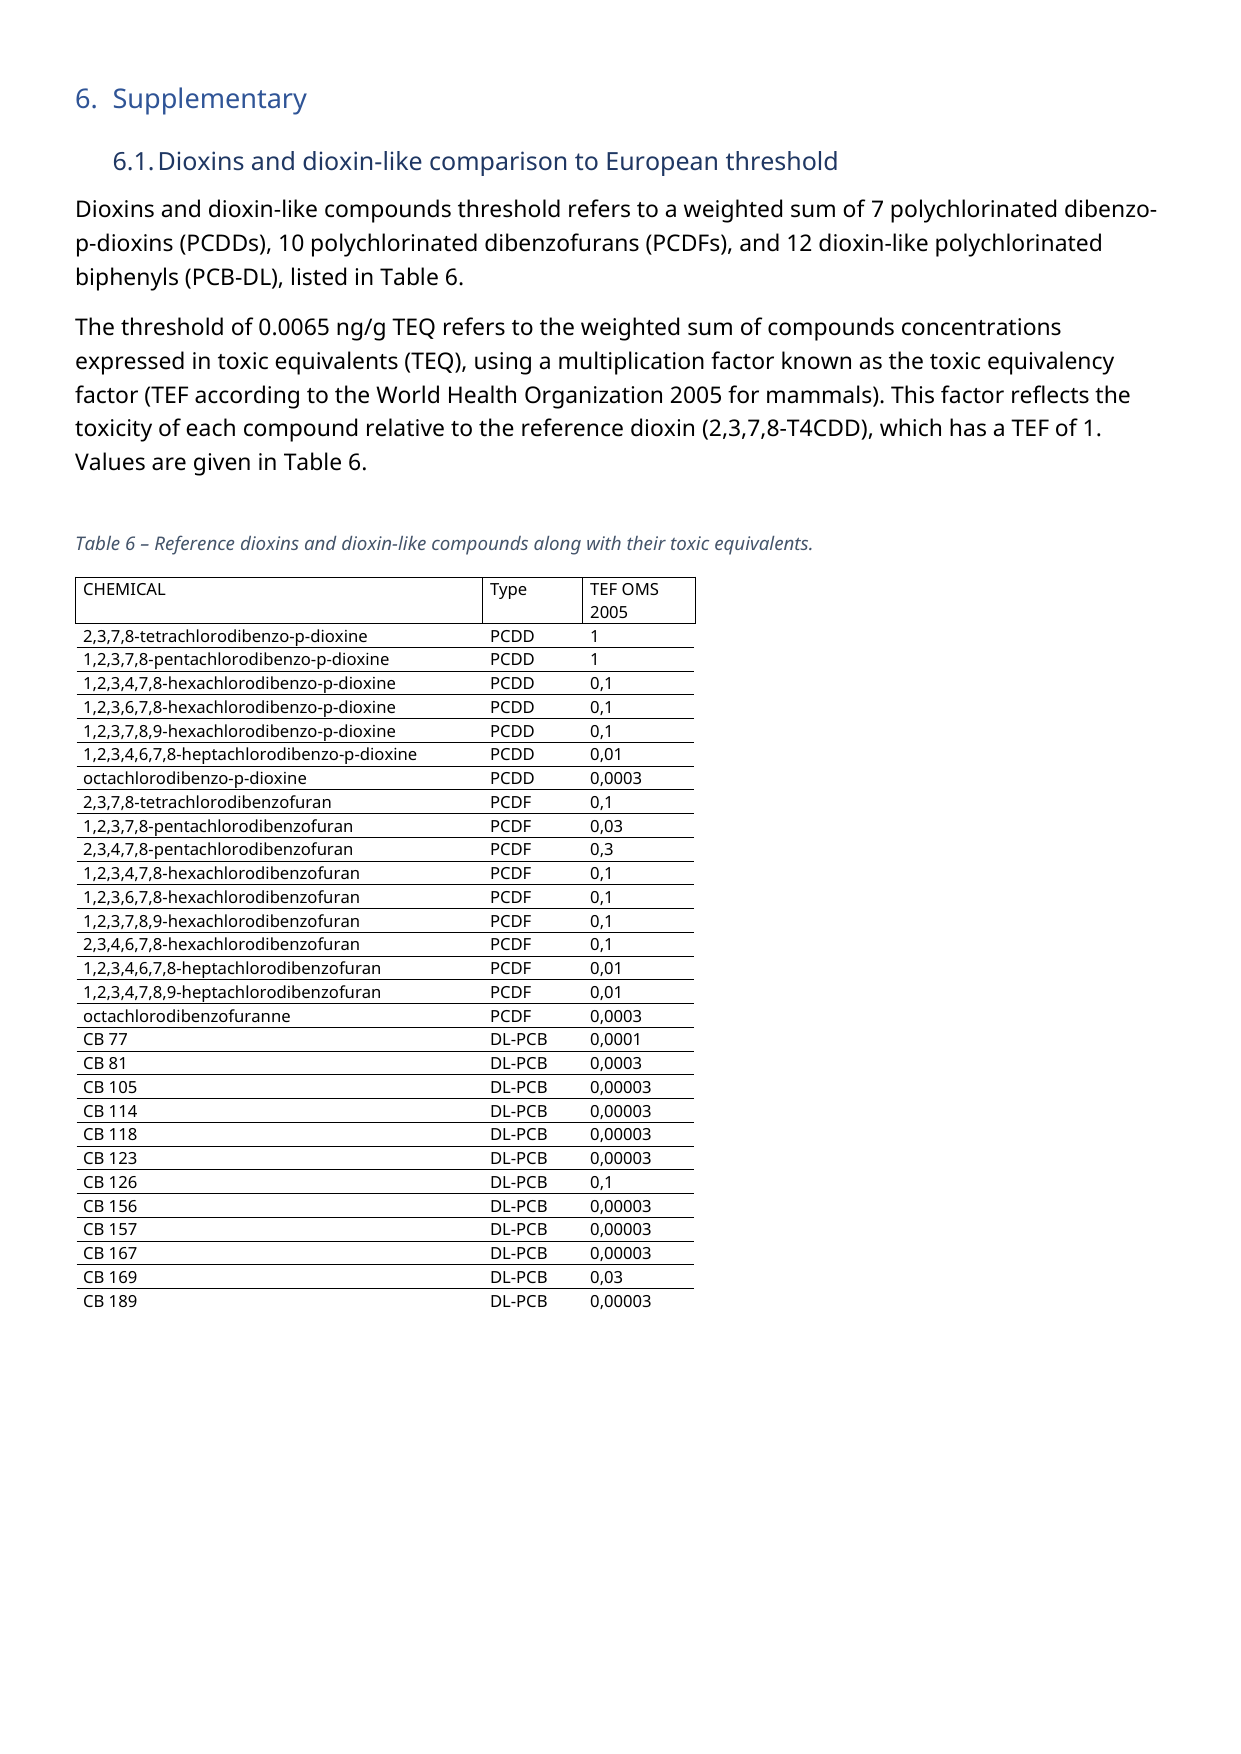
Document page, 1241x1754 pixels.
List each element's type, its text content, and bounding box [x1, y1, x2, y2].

table_cell PCDF [483, 790, 583, 813]
table_cell 1,2,3,4,7,8-hexachlorodibenzo-p-dioxine [76, 672, 482, 694]
table_cell 0,00003 [583, 1193, 695, 1217]
table_cell CB 169 [76, 1265, 482, 1288]
table_cell CB 81 [76, 1052, 482, 1074]
table_cell CB 77 [76, 1028, 482, 1051]
table_cell 0,1 [583, 718, 695, 742]
table_cell PCDF [483, 814, 583, 837]
table_cell 2,3,4,6,7,8-hexachlorodibenzofuran [76, 933, 482, 956]
table_cell PCDD [483, 624, 583, 647]
table_cell 1 [583, 624, 695, 647]
table_cell 1,2,3,7,8-pentachlorodibenzo-p-dioxine [76, 648, 482, 671]
table_cell DL-PCB [483, 1028, 583, 1051]
table_cell CB 189 [76, 1289, 482, 1312]
table_cell 1 [583, 647, 695, 671]
table_cell 0,00003 [583, 1074, 695, 1098]
table_cell 0,01 [583, 742, 695, 766]
table_cell PCDF [483, 933, 583, 956]
table_cell 0,00003 [583, 1122, 695, 1146]
table_cell CB 105 [76, 1075, 482, 1098]
table_cell PCDF [483, 957, 583, 979]
table_cell 1,2,3,4,7,8,9-heptachlorodibenzofuran [76, 980, 482, 1003]
table_cell 0,0003 [583, 1003, 695, 1027]
table_cell CB 167 [76, 1242, 482, 1264]
table_cell DL-PCB [483, 1147, 583, 1169]
table_cell 0,01 [583, 956, 695, 979]
table_cell CB 118 [76, 1123, 482, 1146]
table_cell DL-PCB [483, 1289, 583, 1312]
table_cell 0,3 [583, 837, 695, 861]
table_cell DL-PCB [483, 1099, 583, 1122]
table_cell CB 156 [76, 1194, 482, 1217]
table_cell 0,1 [583, 694, 695, 718]
table_cell DL-PCB [483, 1170, 583, 1193]
table_cell PCDD [483, 719, 583, 742]
table_cell 0,00003 [583, 1288, 695, 1312]
table_cell PCDD [483, 743, 583, 766]
table_cell 0,1 [583, 884, 695, 908]
table_cell 1,2,3,6,7,8-hexachlorodibenzo-p-dioxine [76, 695, 482, 718]
table_cell DL-PCB [483, 1218, 583, 1241]
table_cell DL-PCB [483, 1123, 583, 1146]
table_cell 0,0003 [583, 1051, 695, 1074]
table_header CHEMICAL [76, 578, 482, 623]
table_cell CB 123 [76, 1147, 482, 1169]
table_cell CB 114 [76, 1099, 482, 1122]
table_cell 0,0001 [583, 1027, 695, 1051]
table_cell 2,3,7,8-tetrachlorodibenzo-p-dioxine [76, 624, 482, 647]
table_cell DL-PCB [483, 1052, 583, 1074]
table_cell 0,1 [583, 932, 695, 956]
table_cell PCDD [483, 767, 583, 789]
table_cell 0,1 [583, 1169, 695, 1193]
table_cell 1,2,3,7,8,9-hexachlorodibenzo-p-dioxine [76, 719, 482, 742]
table_cell PCDF [483, 980, 583, 1003]
table_cell PCDF [483, 838, 583, 861]
table_cell 0,1 [583, 861, 695, 884]
table_cell DL-PCB [483, 1075, 583, 1098]
table_cell 0,00003 [583, 1146, 695, 1169]
table_cell PCDD [483, 648, 583, 671]
table_cell 0,0003 [583, 766, 695, 789]
subtitle Supplementary [75, 79, 1165, 116]
table_cell CB 157 [76, 1218, 482, 1241]
table_cell 1,2,3,4,7,8-hexachlorodibenzofuran [76, 862, 482, 884]
table_cell 1,2,3,7,8-pentachlorodibenzofuran [76, 814, 482, 837]
table_header Type [483, 578, 582, 623]
table_header TEF OMS 2005 [583, 578, 695, 623]
table_cell octachlorodibenzofuranne [76, 1004, 482, 1027]
table_cell 0,00003 [583, 1217, 695, 1241]
table_cell PCDF [483, 862, 583, 884]
table_cell PCDF [483, 909, 583, 932]
subtitle Dioxins and dioxin-like comparison to European threshold [112, 144, 1165, 178]
table_cell 2,3,4,7,8-pentachlorodibenzofuran [76, 838, 482, 861]
table_cell 2,3,7,8-tetrachlorodibenzofuran [76, 790, 482, 813]
table_cell 0,03 [583, 813, 695, 837]
table_cell DL-PCB [483, 1265, 583, 1288]
table_cell PCDF [483, 885, 583, 908]
table_cell 1,2,3,6,7,8-hexachlorodibenzofuran [76, 885, 482, 908]
table_cell 0,1 [583, 671, 695, 694]
table_cell PCDF [483, 1004, 583, 1027]
table_cell octachlorodibenzo-p-dioxine [76, 767, 482, 789]
table_cell 1,2,3,4,6,7,8-heptachlorodibenzofuran [76, 957, 482, 979]
table_cell PCDD [483, 672, 583, 694]
table_cell 1,2,3,7,8,9-hexachlorodibenzofuran [76, 909, 482, 932]
table_cell 1,2,3,4,6,7,8-heptachlorodibenzo-p-dioxine [76, 743, 482, 766]
table_cell 0,03 [583, 1264, 695, 1288]
table_cell 0,01 [583, 979, 695, 1003]
table_cell DL-PCB [483, 1242, 583, 1264]
table_cell CB 126 [76, 1170, 482, 1193]
table_cell 0,1 [583, 908, 695, 932]
table_cell 0,1 [583, 789, 695, 813]
table_cell 0,00003 [583, 1241, 695, 1264]
table_cell 0,00003 [583, 1098, 695, 1122]
table_cell DL-PCB [483, 1194, 583, 1217]
table_cell PCDD [483, 695, 583, 718]
